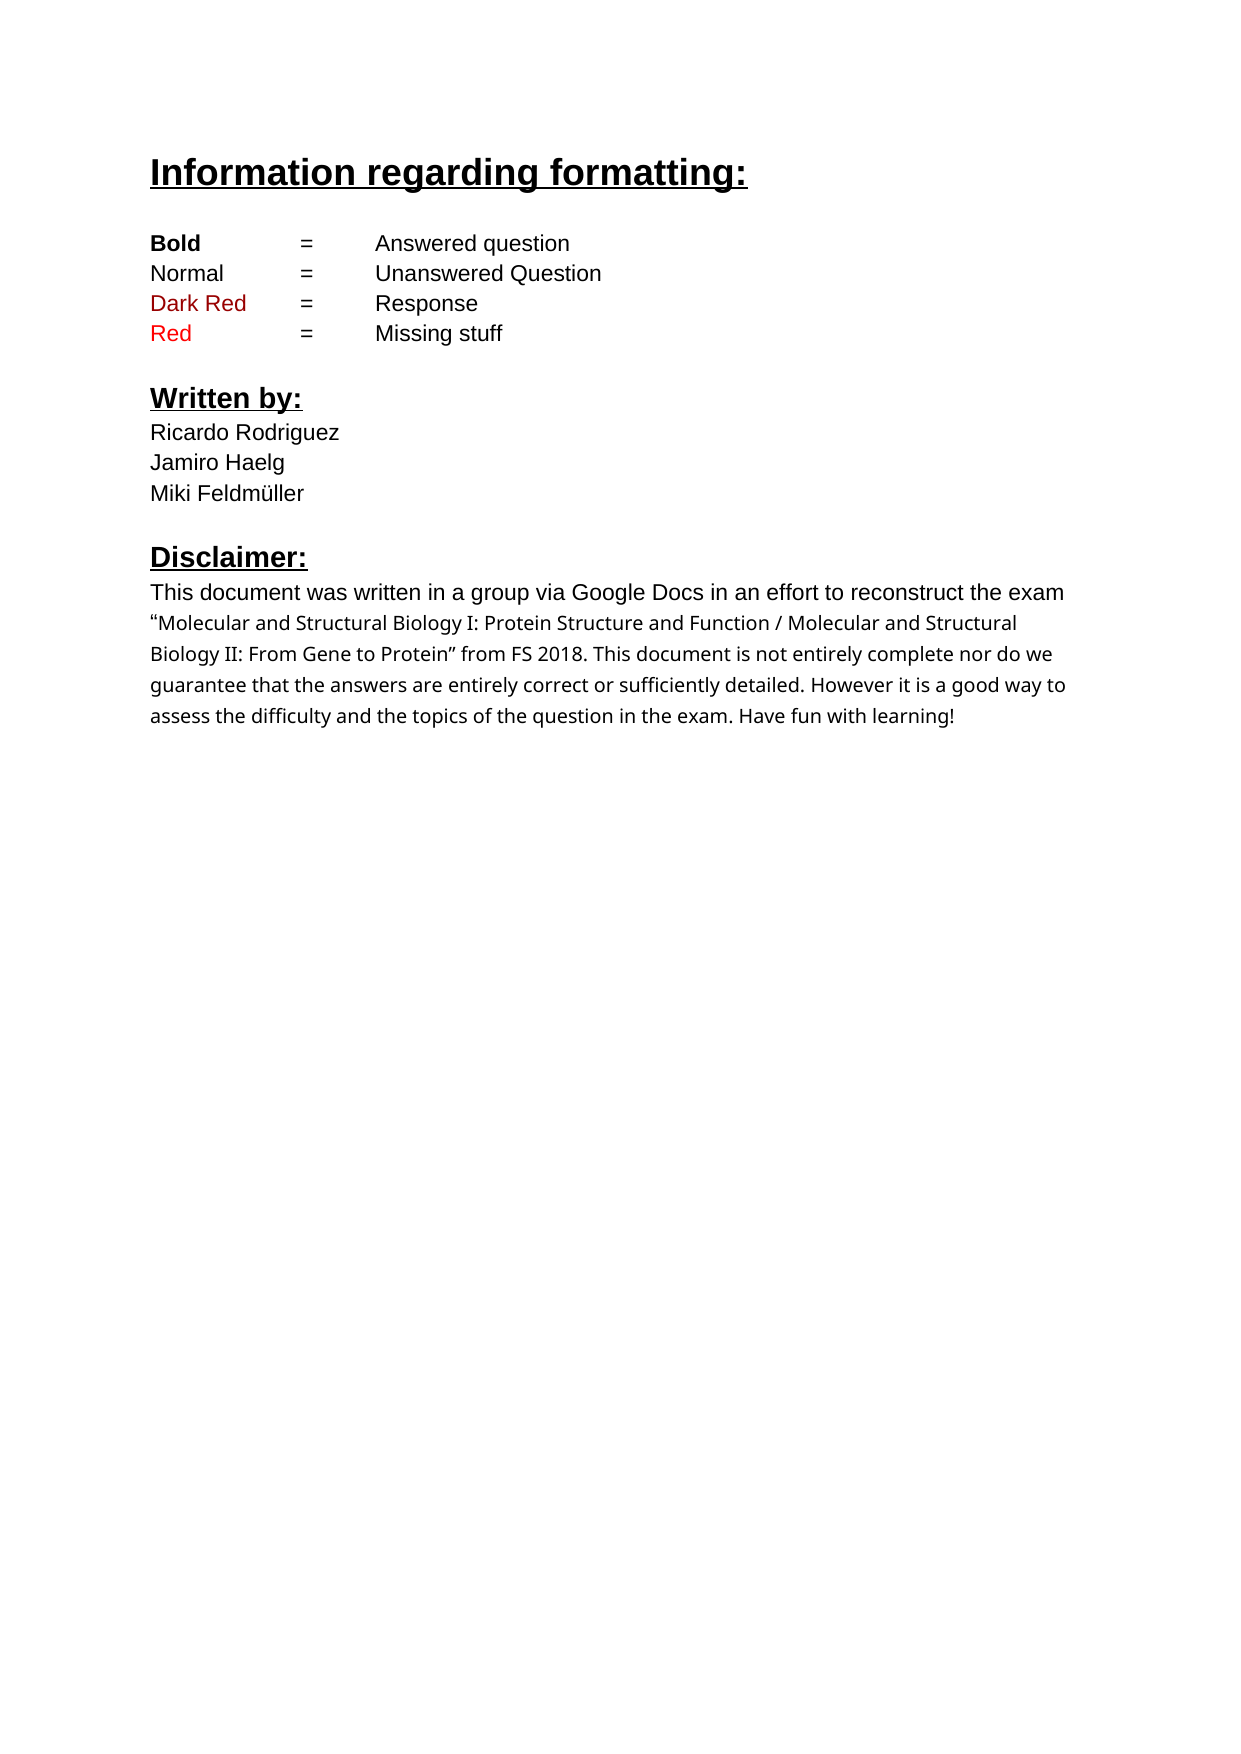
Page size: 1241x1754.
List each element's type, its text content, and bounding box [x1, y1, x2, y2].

text Ricardo Rodriguez [150, 419, 1090, 446]
text Jamiro Haelg [150, 449, 1090, 476]
text Normal = Unanswered Question [150, 260, 1090, 286]
text Miki Feldmüller [150, 479, 1090, 506]
text Bold = Answered question [150, 229, 1090, 256]
text Written by: [150, 381, 1090, 414]
text Dark Red = Response [150, 290, 1090, 316]
text Disclaimer: [150, 540, 1090, 573]
title Information regarding formatting: [150, 150, 1090, 193]
text Red = Missing stuff [150, 320, 1090, 347]
text This document was written in a group via Google Docs in an effort to reconstruct the exam “Molecular and Structural Biology I: Protein Structure and Function / Molecular and Structural Biology II: From Gene to Protein” from FS 2018. This document is not entirely complete nor do we guarantee that the answers are entirely correct or sufficiently detailed. However it is a good way to assess the difficulty and the topics of the question in the exam. Have fun with learning! [150, 578, 1090, 729]
